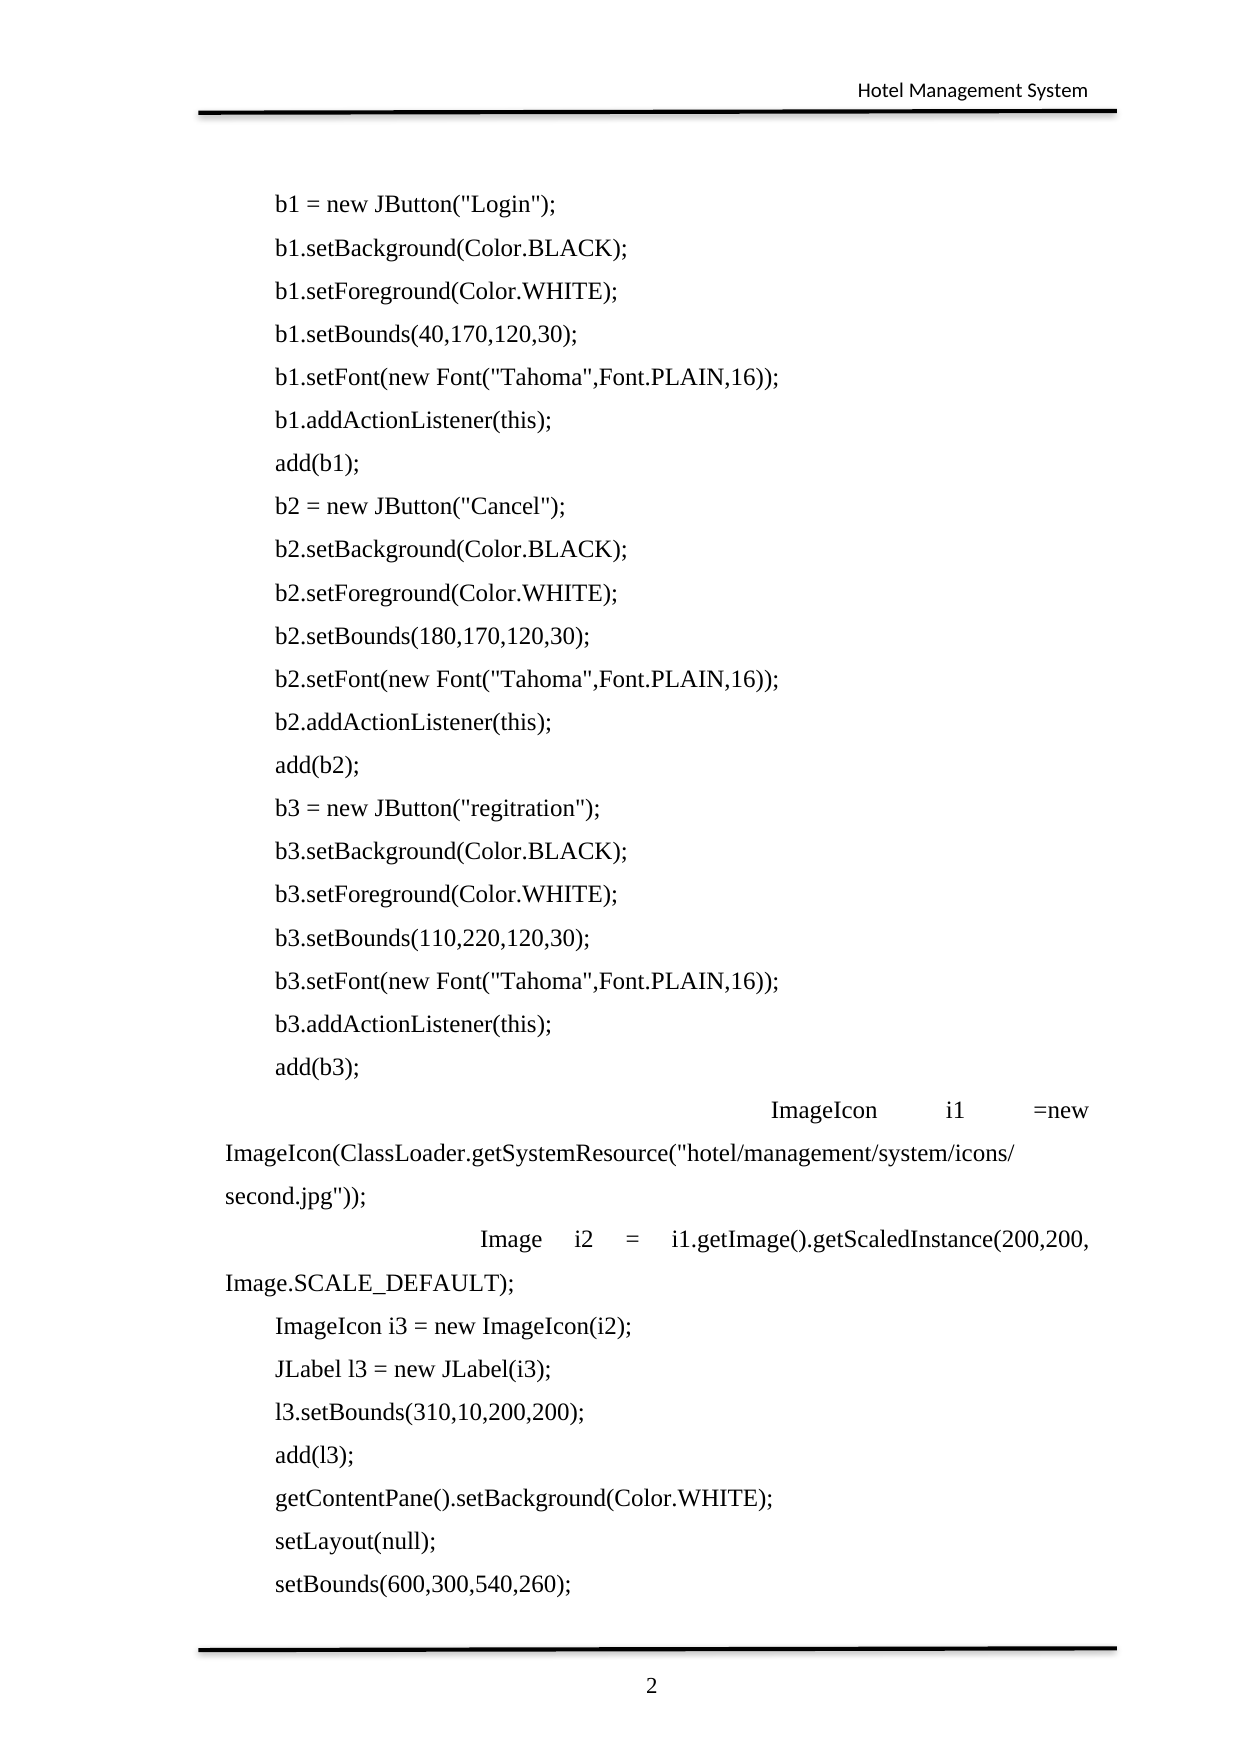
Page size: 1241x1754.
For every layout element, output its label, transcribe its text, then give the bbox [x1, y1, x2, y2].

text b1.addActionListener(this); [225, 405, 1090, 434]
text ImageIcon i1 =new ImageIcon(ClassLoader.getSystemResource("hotel/management/system/icons/second.jpg")); [225, 1095, 1090, 1210]
text b2.addActionListener(this); [225, 707, 1090, 736]
text b1 = new JButton("Login"); [225, 189, 1090, 218]
text b2.setBounds(180,170,120,30); [225, 621, 1090, 649]
text JLabel l3 = new JLabel(i3); [225, 1354, 1090, 1383]
text b3.setForeground(Color.WHITE); [225, 879, 1090, 908]
text b3.setFont(new Font("Tahoma",Font.PLAIN,16)); [225, 966, 1090, 994]
text b3.addActionListener(this); [225, 1009, 1090, 1038]
text add(l3); [225, 1440, 1090, 1469]
text Image i2 = i1.getImage().getScaledInstance(200,200, Image.SCALE_DEFAULT); [225, 1224, 1090, 1296]
text b1.setBackground(Color.BLACK); [225, 233, 1090, 261]
text b2.setForeground(Color.WHITE); [225, 578, 1090, 606]
text ImageIcon i3 = new ImageIcon(i2); [225, 1311, 1090, 1339]
text b2 = new JButton("Cancel"); [225, 491, 1090, 520]
text b2.setBackground(Color.BLACK); [225, 534, 1090, 563]
text setLayout(null); [225, 1526, 1090, 1555]
text add(b1); [225, 448, 1090, 477]
text setBounds(600,300,540,260); [225, 1569, 1090, 1598]
text b2.setFont(new Font("Tahoma",Font.PLAIN,16)); [225, 664, 1090, 693]
text b1.setBounds(40,170,120,30); [225, 319, 1090, 348]
text l3.setBounds(310,10,200,200); [225, 1397, 1090, 1426]
text getContentPane().setBackground(Color.WHITE); [225, 1483, 1090, 1512]
text b3.setBackground(Color.BLACK); [225, 836, 1090, 865]
text b3.setBounds(110,220,120,30); [225, 923, 1090, 951]
text add(b3); [225, 1052, 1090, 1081]
text add(b2); [225, 750, 1090, 779]
text b1.setForeground(Color.WHITE); [225, 276, 1090, 304]
text b3 = new JButton("regitration"); [225, 793, 1090, 822]
text b1.setFont(new Font("Tahoma",Font.PLAIN,16)); [225, 362, 1090, 391]
